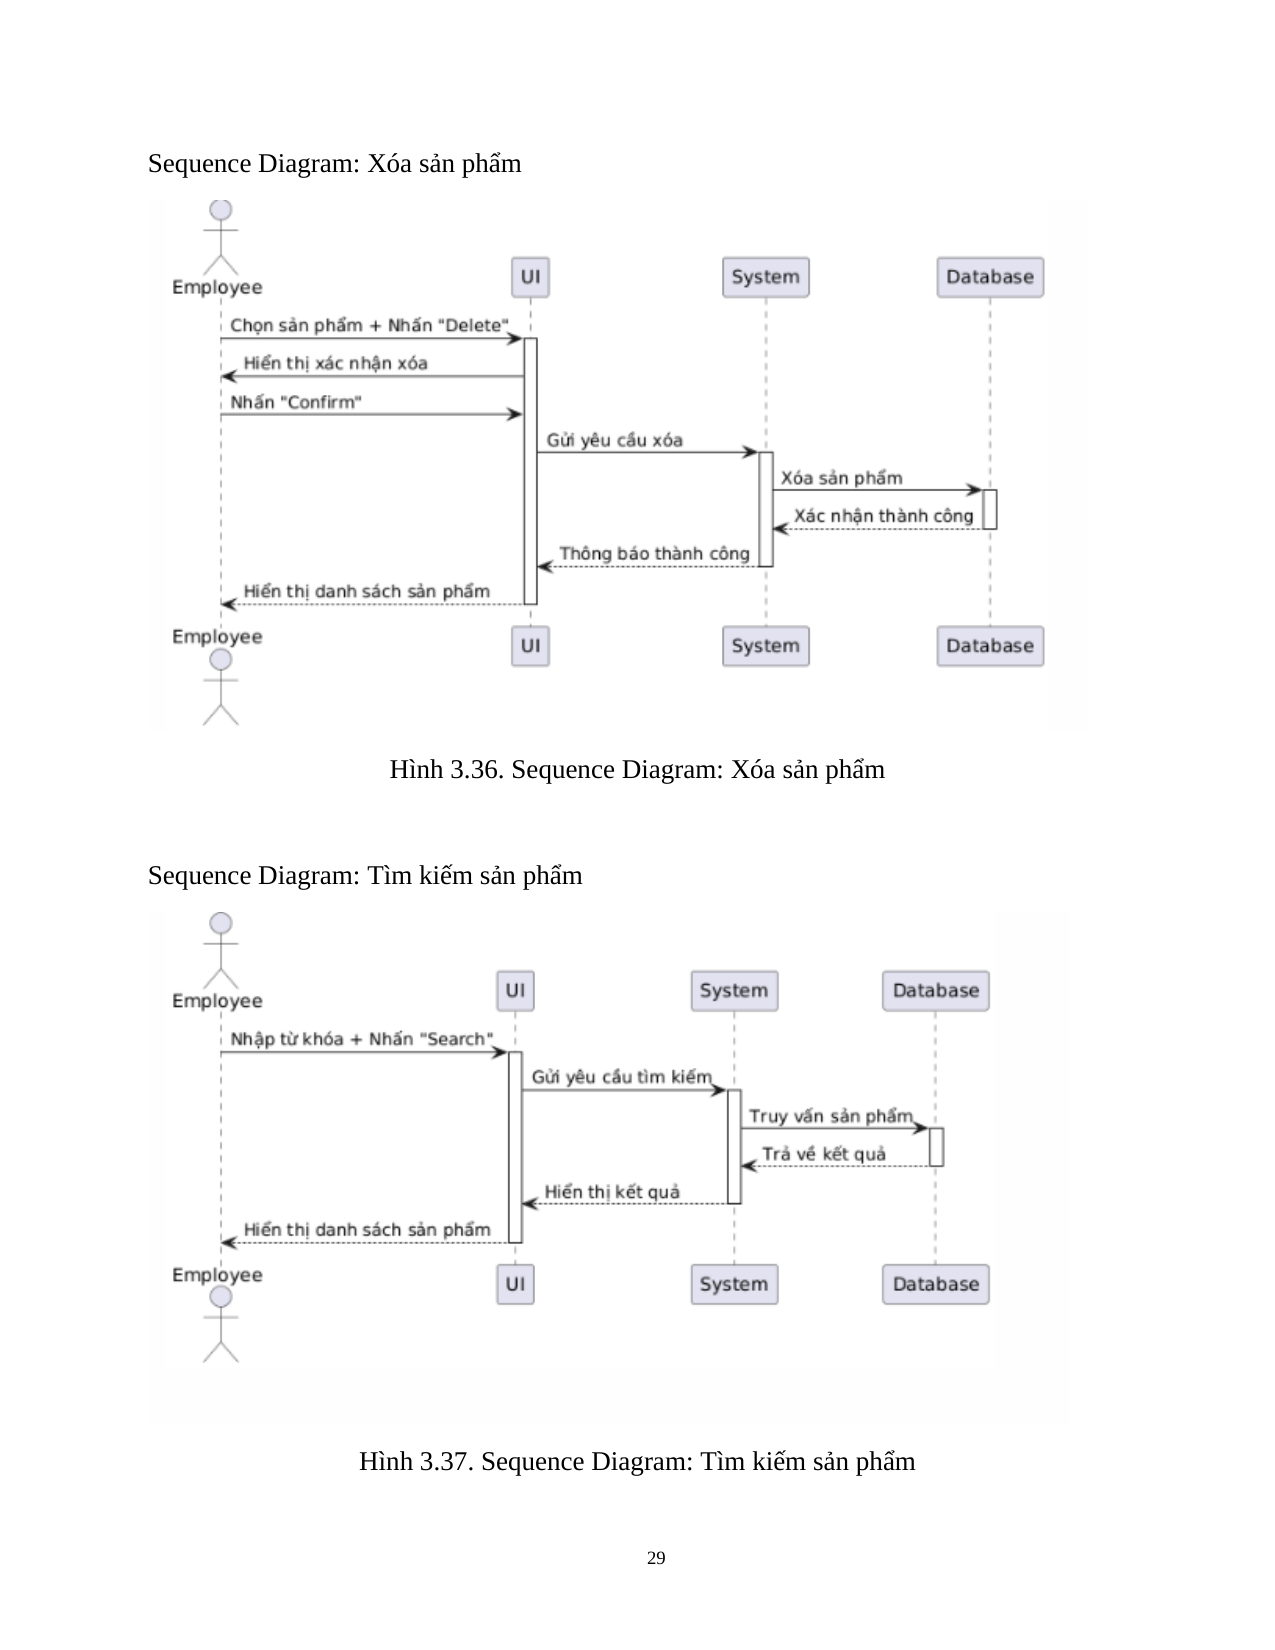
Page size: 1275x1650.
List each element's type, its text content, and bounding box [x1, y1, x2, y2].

text Sequence Diagram: Xóa sản phẩm [148, 148, 1127, 179]
picture [147, 200, 1087, 732]
picture [147, 912, 1070, 1424]
text Hình 3.37. Sequence Diagram: Tìm kiếm sản phẩm [148, 1445, 1127, 1476]
text Sequence Diagram: Tìm kiếm sản phẩm [148, 859, 1127, 891]
text Hình 3.36. Sequence Diagram: Xóa sản phẩm [148, 753, 1127, 785]
